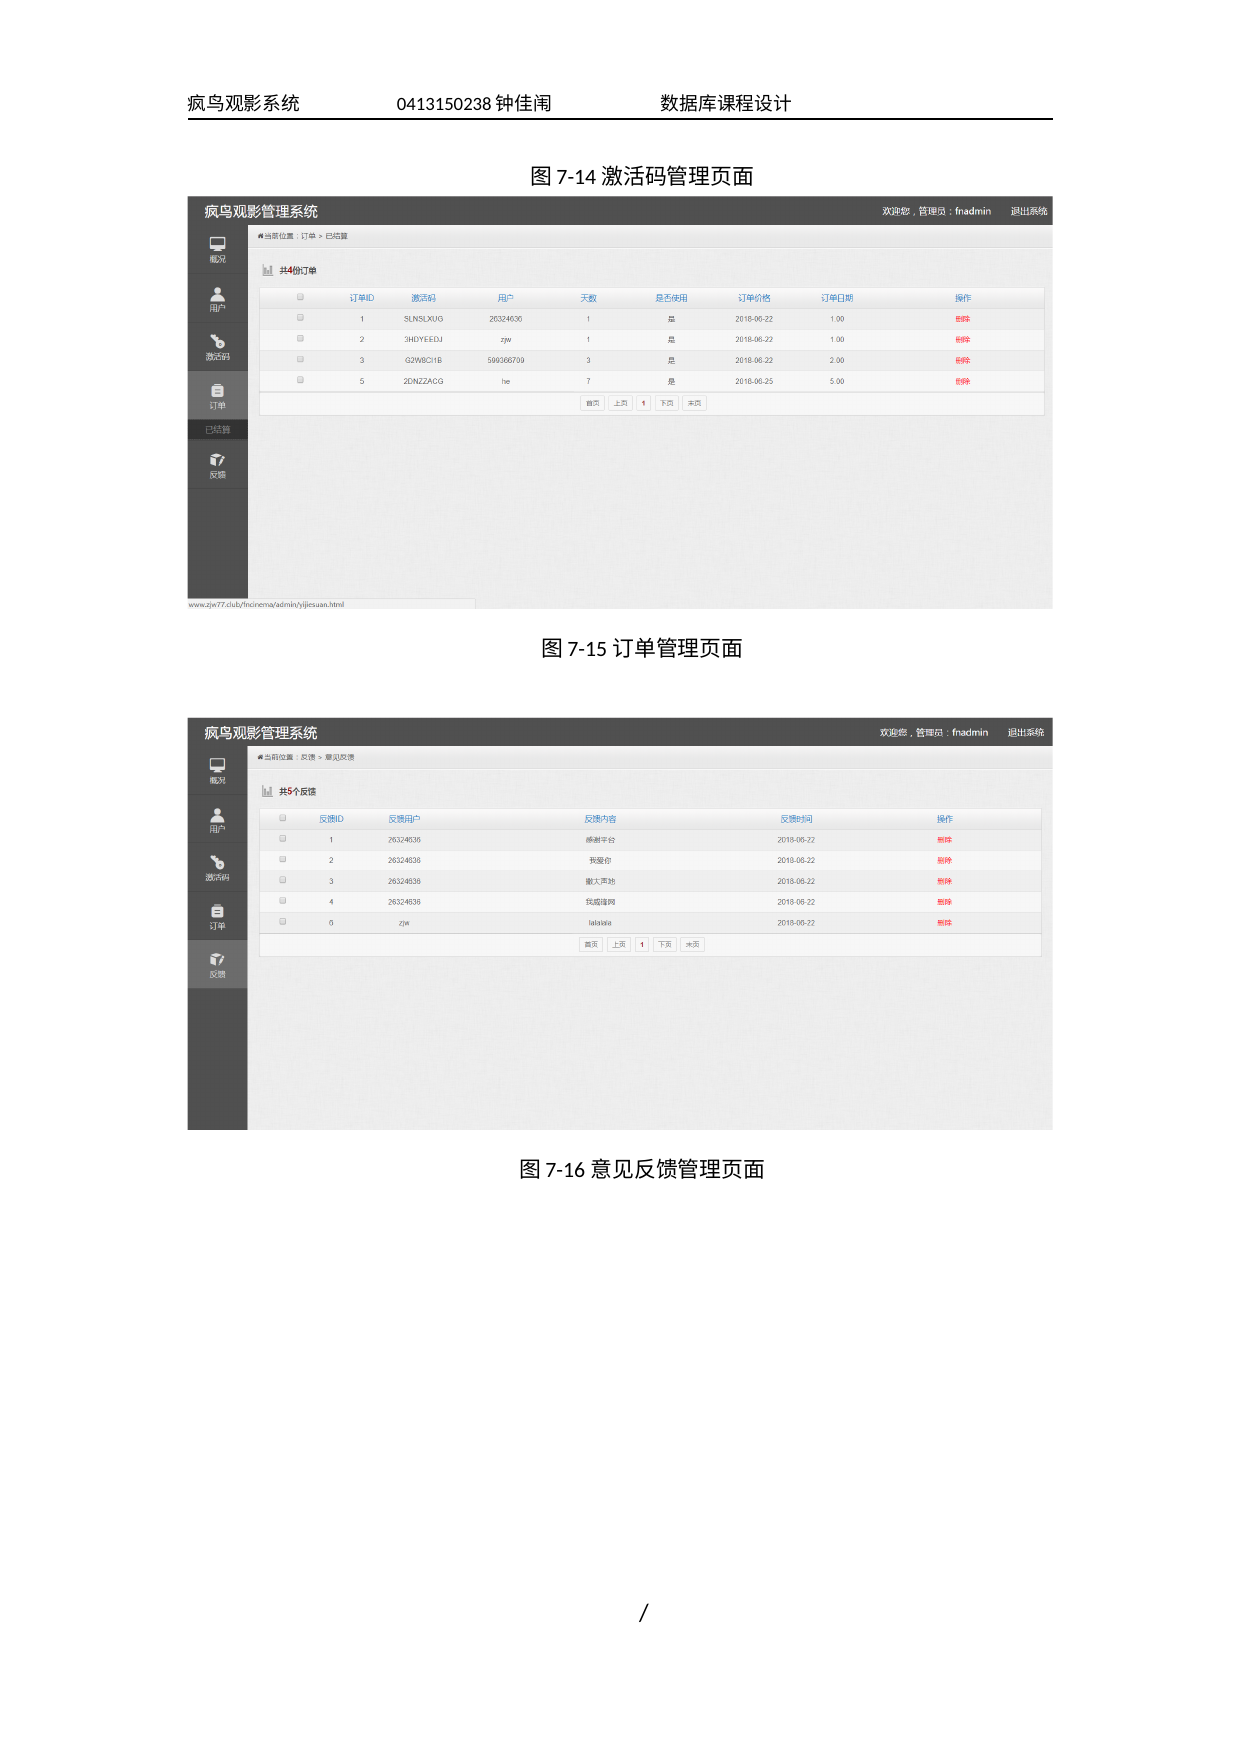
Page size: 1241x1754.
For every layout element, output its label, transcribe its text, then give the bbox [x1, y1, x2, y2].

picture [187, 717, 1053, 1130]
picture [187, 196, 1053, 609]
text 图7-16 意见反馈管理页面 [187, 1152, 1053, 1184]
text 图7-15 订单管理页面 [187, 631, 1053, 663]
text 图7-14 激活码管理页面 [187, 158, 1053, 191]
